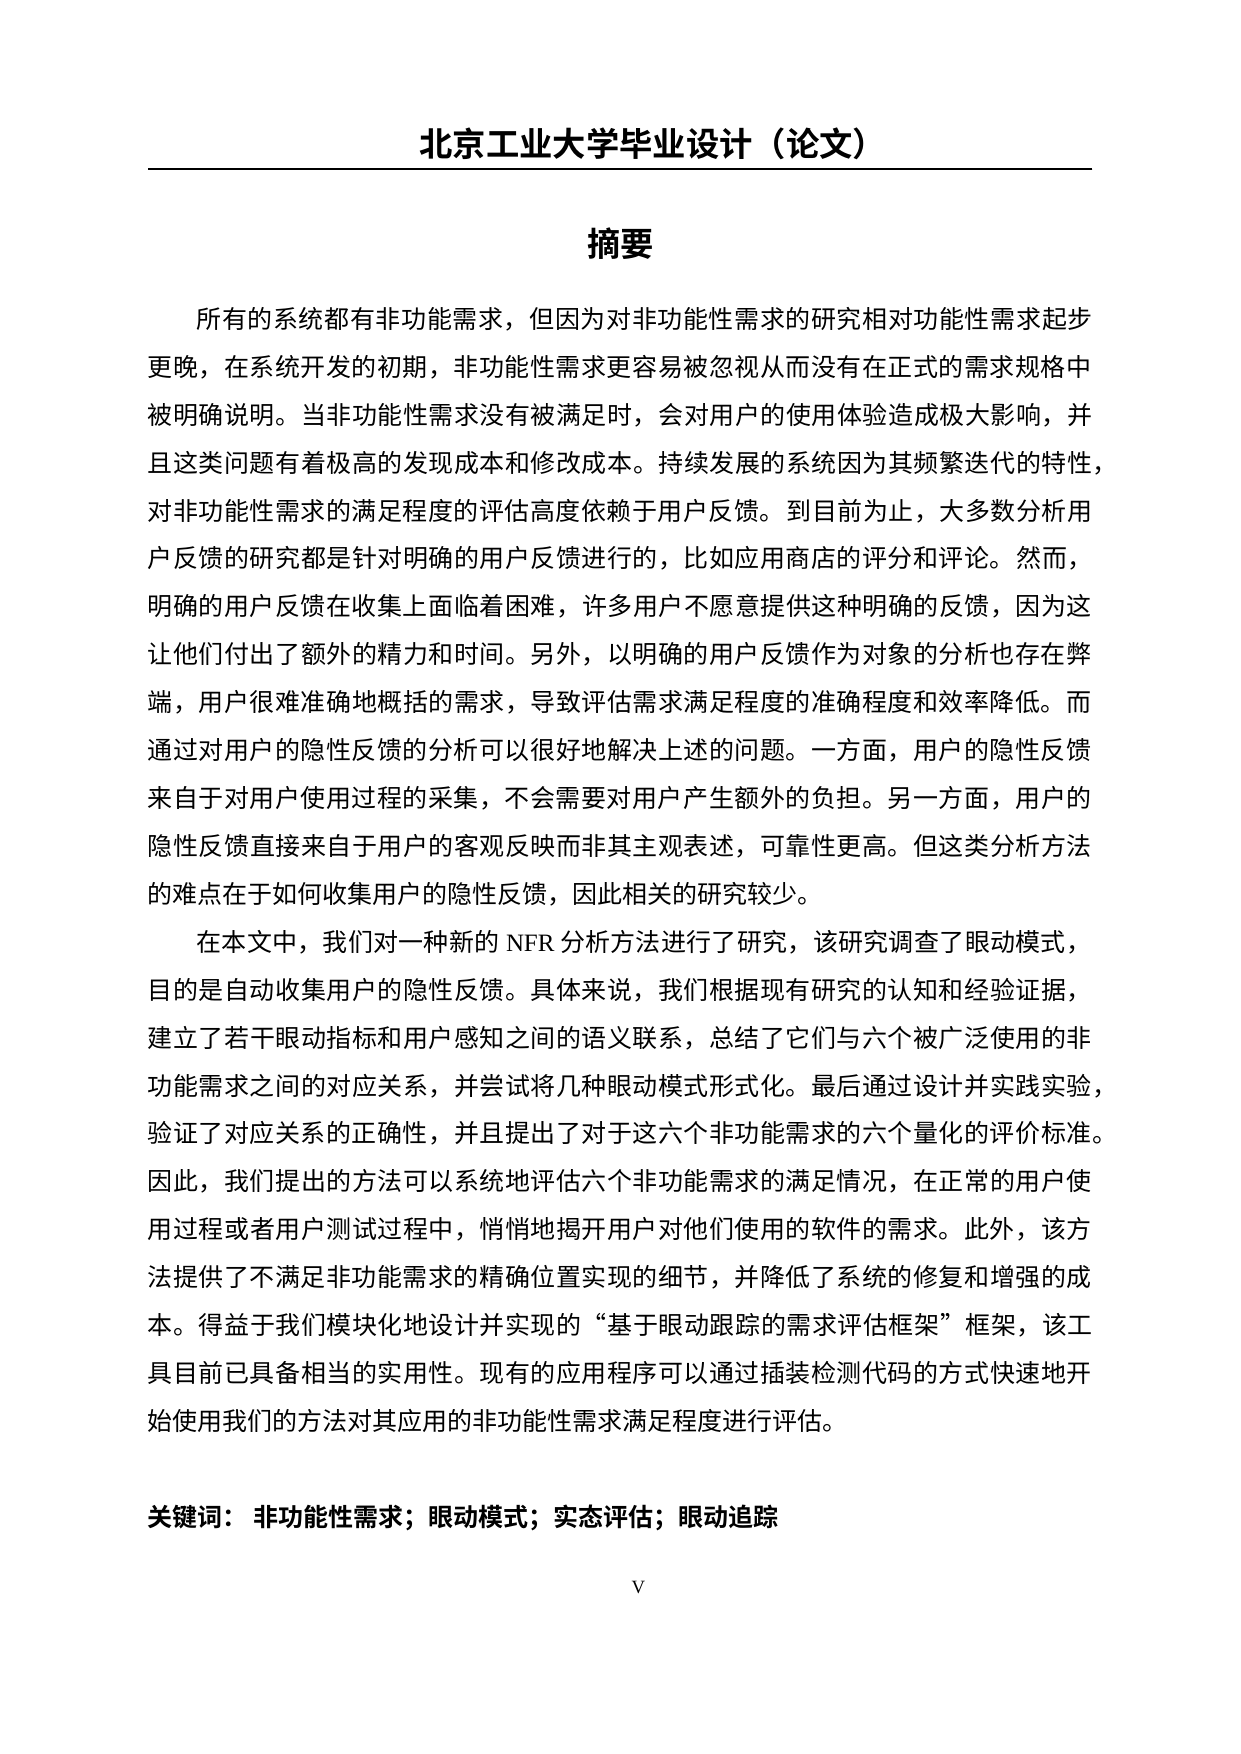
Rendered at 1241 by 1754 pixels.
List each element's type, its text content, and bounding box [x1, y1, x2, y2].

text 关键词： 非功能性需求；眼动模式；实态评估；眼动追踪 [148, 1488, 1092, 1536]
text 摘要 [148, 218, 1092, 266]
text 在本文中，我们对一种新的NFR分析方法进行了研究，该研究调查了眼动模式，目的是自动收集用户的隐性反馈。具体来说，我们根据现有研究的认知和经验证据，建立了若干眼动指标和用户感知之间的语义联系，总结了它们与六个被广泛使用的非功能需求之间的对应关系，并尝试将几种眼动模式形式化。最后通过设计并实践实验，验证了对应关系的正确性，并且提出了对于这六个非功能需求的六个量化的评价标准。因此，我们提出的方法可以系统地评估六个非功能需求的满足情况，在正常的用户使用过程或者用户测试过程中，悄悄地揭开用户对他们使用的软件的需求。此外，该方法提供了不满足非功能需求的精确位置实现的细节，并降低了系统的修复和增强的成本。得益于我们模块化地设计并实现的“基于眼动跟踪的需求评估框架”框架，该工具目前已具备相当的实用性。现有的应用程序可以通过插装检测代码的方式快速地开始使用我们的方法对其应用的非功能性需求满足程度进行评估。 [148, 913, 1092, 1440]
text 所有的系统都有非功能需求，但因为对非功能性需求的研究相对功能性需求起步更晚，在系统开发的初期，非功能性需求更容易被忽视从而没有在正式的需求规格中被明确说明。当非功能性需求没有被满足时，会对用户的使用体验造成极大影响，并且这类问题有着极高的发现成本和修改成本。持续发展的系统因为其频繁迭代的特性，对非功能性需求的满足程度的评估高度依赖于用户反馈。到目前为止，大多数分析用户反馈的研究都是针对明确的用户反馈进行的，比如应用商店的评分和评论。然而，明确的用户反馈在收集上面临着困难，许多用户不愿意提供这种明确的反馈，因为这让他们付出了额外的精力和时间。另外，以明确的用户反馈作为对象的分析也存在弊端，用户很难准确地概括的需求，导致评估需求满足程度的准确程度和效率降低。而通过对用户的隐性反馈的分析可以很好地解决上述的问题。一方面，用户的隐性反馈来自于对用户使用过程的采集，不会需要对用户产生额外的负担。另一方面，用户的隐性反馈直接来自于用户的客观反映而非其主观表述，可靠性更高。但这类分析方法的难点在于如何收集用户的隐性反馈，因此相关的研究较少。 [148, 290, 1092, 913]
